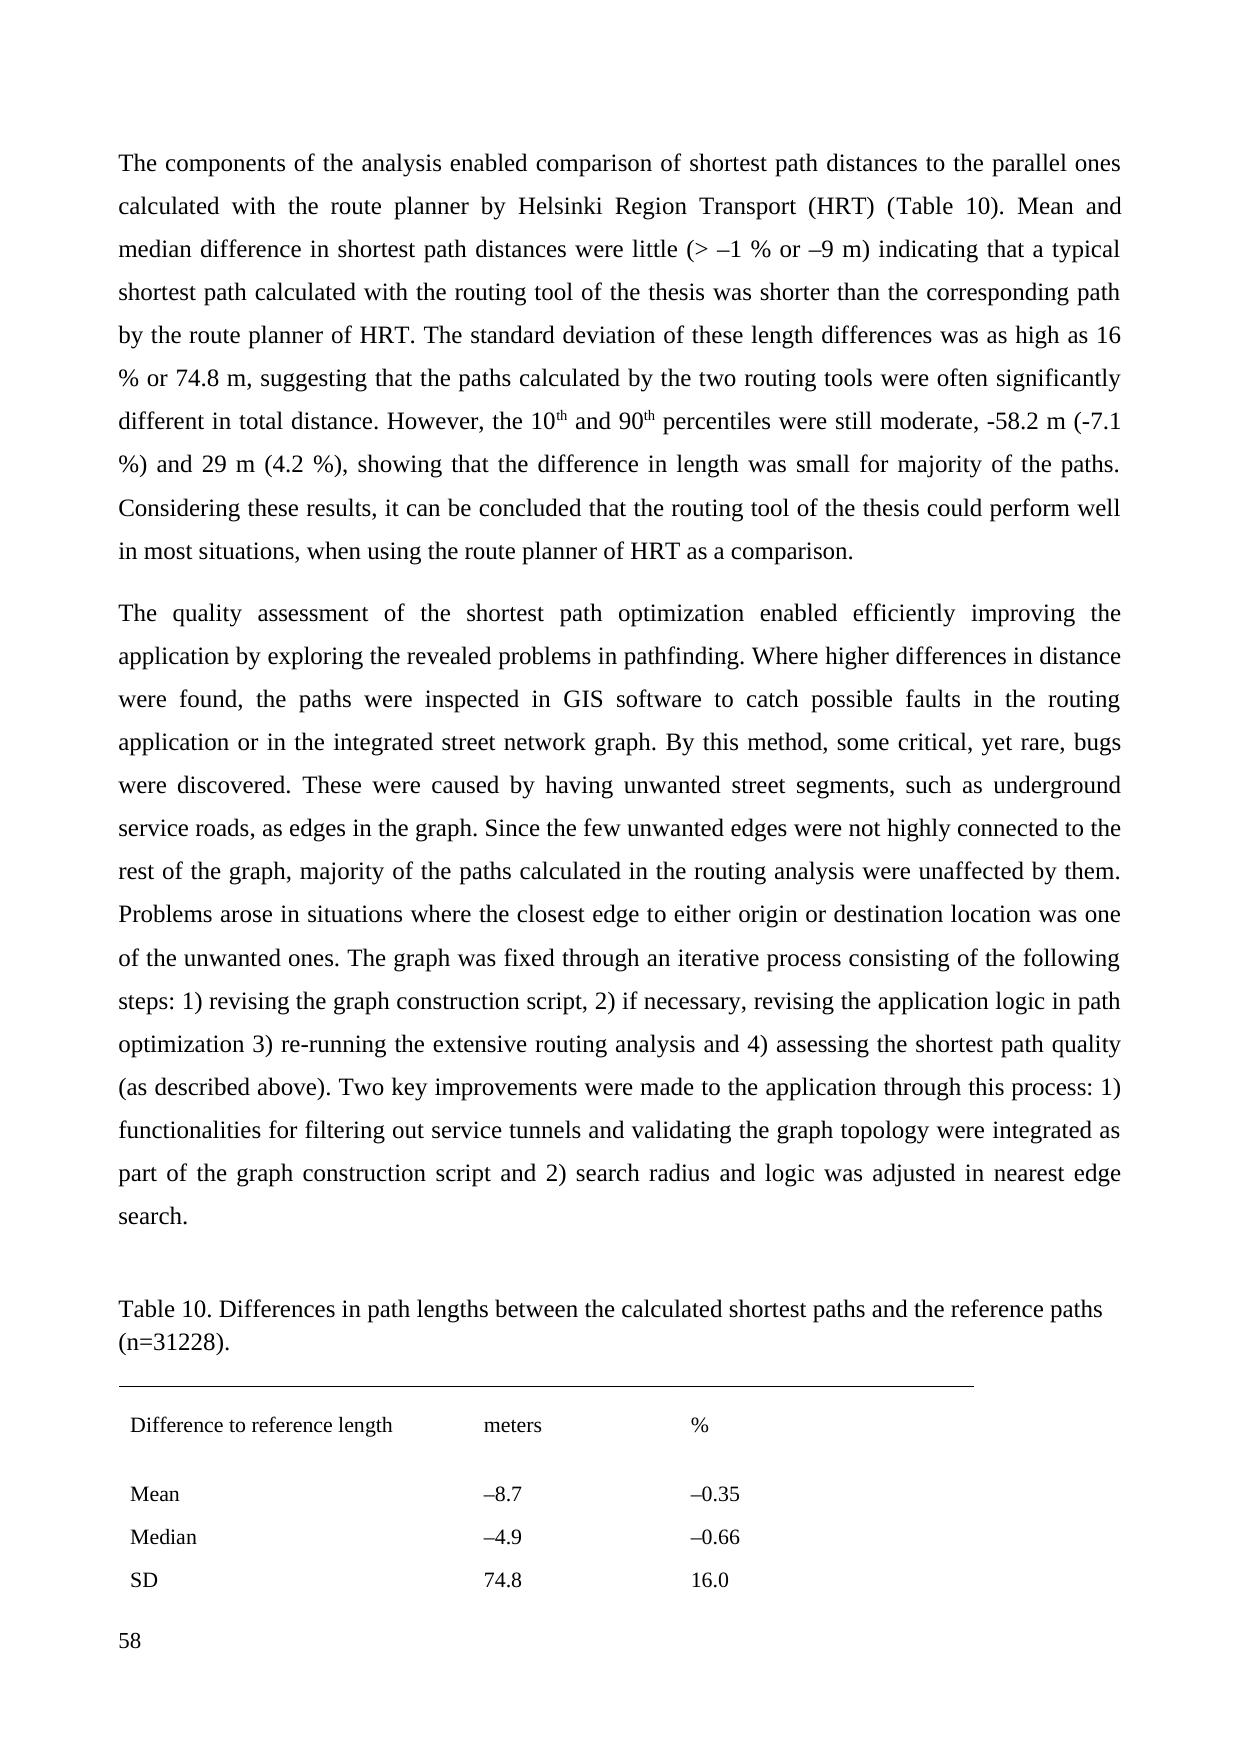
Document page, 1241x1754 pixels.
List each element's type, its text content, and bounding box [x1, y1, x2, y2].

text The components of the analysis enabled comparison of shortest path distances to the parallel ones calculated with the route planner by Helsinki Region Transport (HRT) (Table 10). Mean and median difference in shortest path distances were little (> –1 % or –9 m) indicating that a typical shortest path calculated with the routing tool of the thesis was shorter than the corresponding path by the route planner of HRT. The standard deviation of these length differences was as high as 16 % or 74.8 m, suggesting that the paths calculated by the two routing tools were often significantly different in total distance. However, the 10th and 90th percentiles were still moderate, -58.2 m (-7.1 %) and 29 m (4.2 %), showing that the difference in length was small for majority of the paths. Considering these results, it can be concluded that the routing tool of the thesis could perform well in most situations, when using the route planner of HRT as a comparison. [118, 148, 1122, 564]
table_cell –0.66 [680, 1507, 974, 1549]
text The quality assessment of the shortest path optimization enabled efficiently improving the application by exploring the revealed problems in pathfinding. Where higher differences in distance were found, the paths were inspected in GIS software to catch possible faults in the routing application or in the integrated street network graph. By this method, some critical, yet rare, bugs were discovered. These were caused by having unwanted street segments, such as underground service roads, as edges in the graph. Since the few unwanted edges were not highly connected to the rest of the graph, majority of the paths calculated in the routing analysis were unaffected by them. Problems arose in situations where the closest edge to either origin or destination location was one of the unwanted ones. The graph was fixed through an iterative process consisting of the following steps: 1) revising the graph construction script, 2) if necessary, revising the application logic in path optimization 3) re-running the extensive routing analysis and 4) assessing the shortest path quality (as described above). Two key improvements were made to the application through this process: 1) functionalities for filtering out service tunnels and validating the graph topology were integrated as part of the graph construction script and 2) search radius and logic was adjusted in nearest edge search. [118, 598, 1122, 1230]
table_cell 74.8 [473, 1550, 679, 1592]
table_cell –4.9 [473, 1507, 679, 1549]
table_cell –8.7 [473, 1456, 679, 1506]
table_cell SD [119, 1550, 472, 1592]
table_cell –0.35 [680, 1456, 974, 1506]
table_header Difference to reference length [119, 1387, 472, 1455]
table_cell Median [119, 1507, 472, 1549]
table_cell 16.0 [680, 1550, 974, 1592]
table_cell Mean [119, 1456, 472, 1506]
text Table 10. Differences in path lengths between the calculated shortest paths and the reference paths (n=31228). [118, 1294, 1122, 1356]
table_header meters [473, 1387, 679, 1455]
table_header % [680, 1387, 974, 1455]
